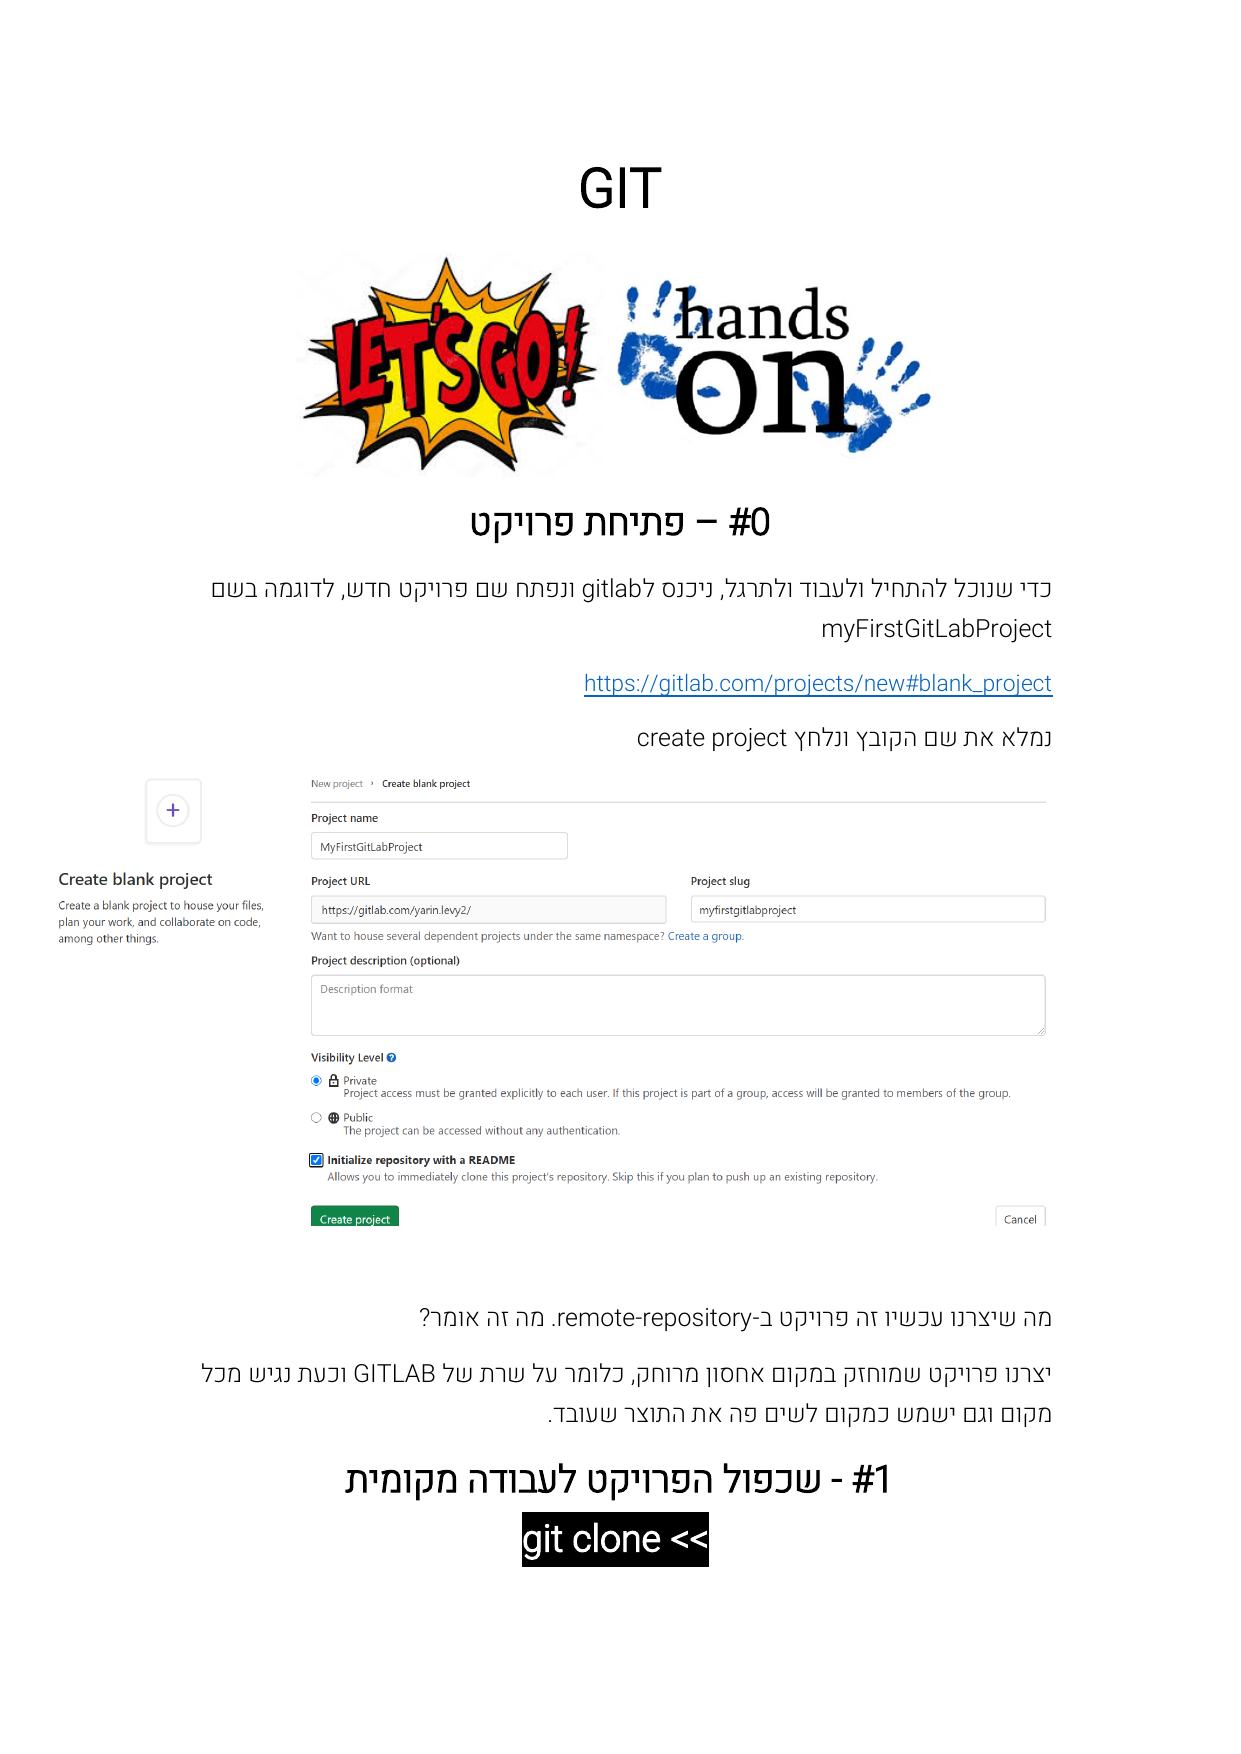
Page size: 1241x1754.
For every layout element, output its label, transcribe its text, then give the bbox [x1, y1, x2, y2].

text כדי שנוכל להתחיל ולעבוד ולתרגל, ניכנס לgitlab ונפתח שם פרויקט חדש, לדוגמה בשם myFirstGitLabProject [187, 572, 1053, 648]
text נמלא את שם הקובץ ונלחץ create project [187, 721, 1053, 757]
text GIT [187, 150, 1053, 229]
picture [50, 777, 1053, 1226]
picture [296, 252, 944, 477]
text #1 - שכפול הפרויקט לעבודה מקומית >> git clone [187, 1453, 1053, 1567]
text יצרנו פרויקט שמוחזק במקום אחסון מרוחק, כלומר על שרת של GITLAB וכעת נגיש מכל מקום וגם ישמש כמקום לשים פה את התוצר שעובד. [187, 1357, 1053, 1433]
text https://gitlab.com/projects/new#blank_project [187, 668, 1053, 701]
text #0 – פתיחת פרויקט [187, 496, 1053, 551]
text מה שיצרנו עכשיו זה פרויקט ב-remote-repository. מה זה אומר? [187, 1300, 1053, 1337]
